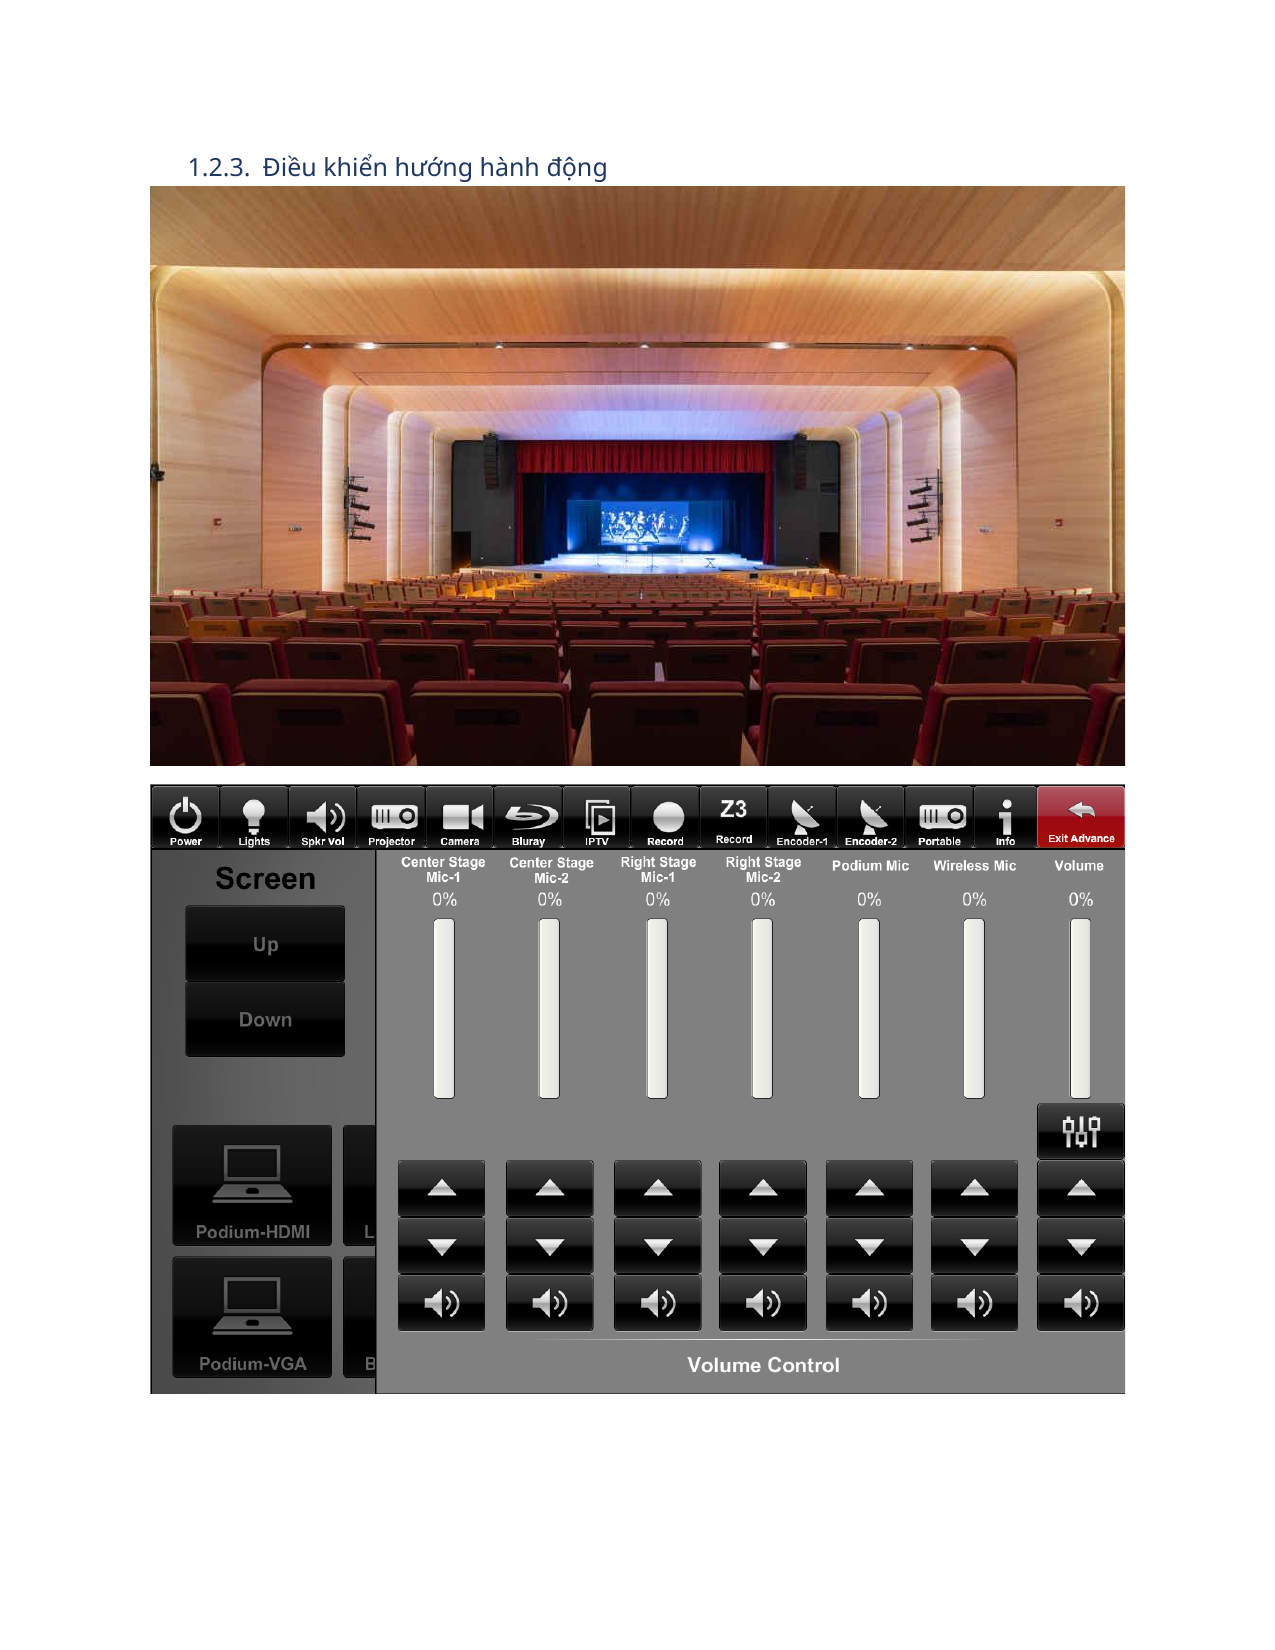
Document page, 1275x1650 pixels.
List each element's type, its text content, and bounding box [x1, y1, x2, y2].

picture [150, 784, 1125, 1394]
subtitle Điều khiển hướng hành động [187, 150, 1125, 184]
picture [150, 186, 1125, 766]
